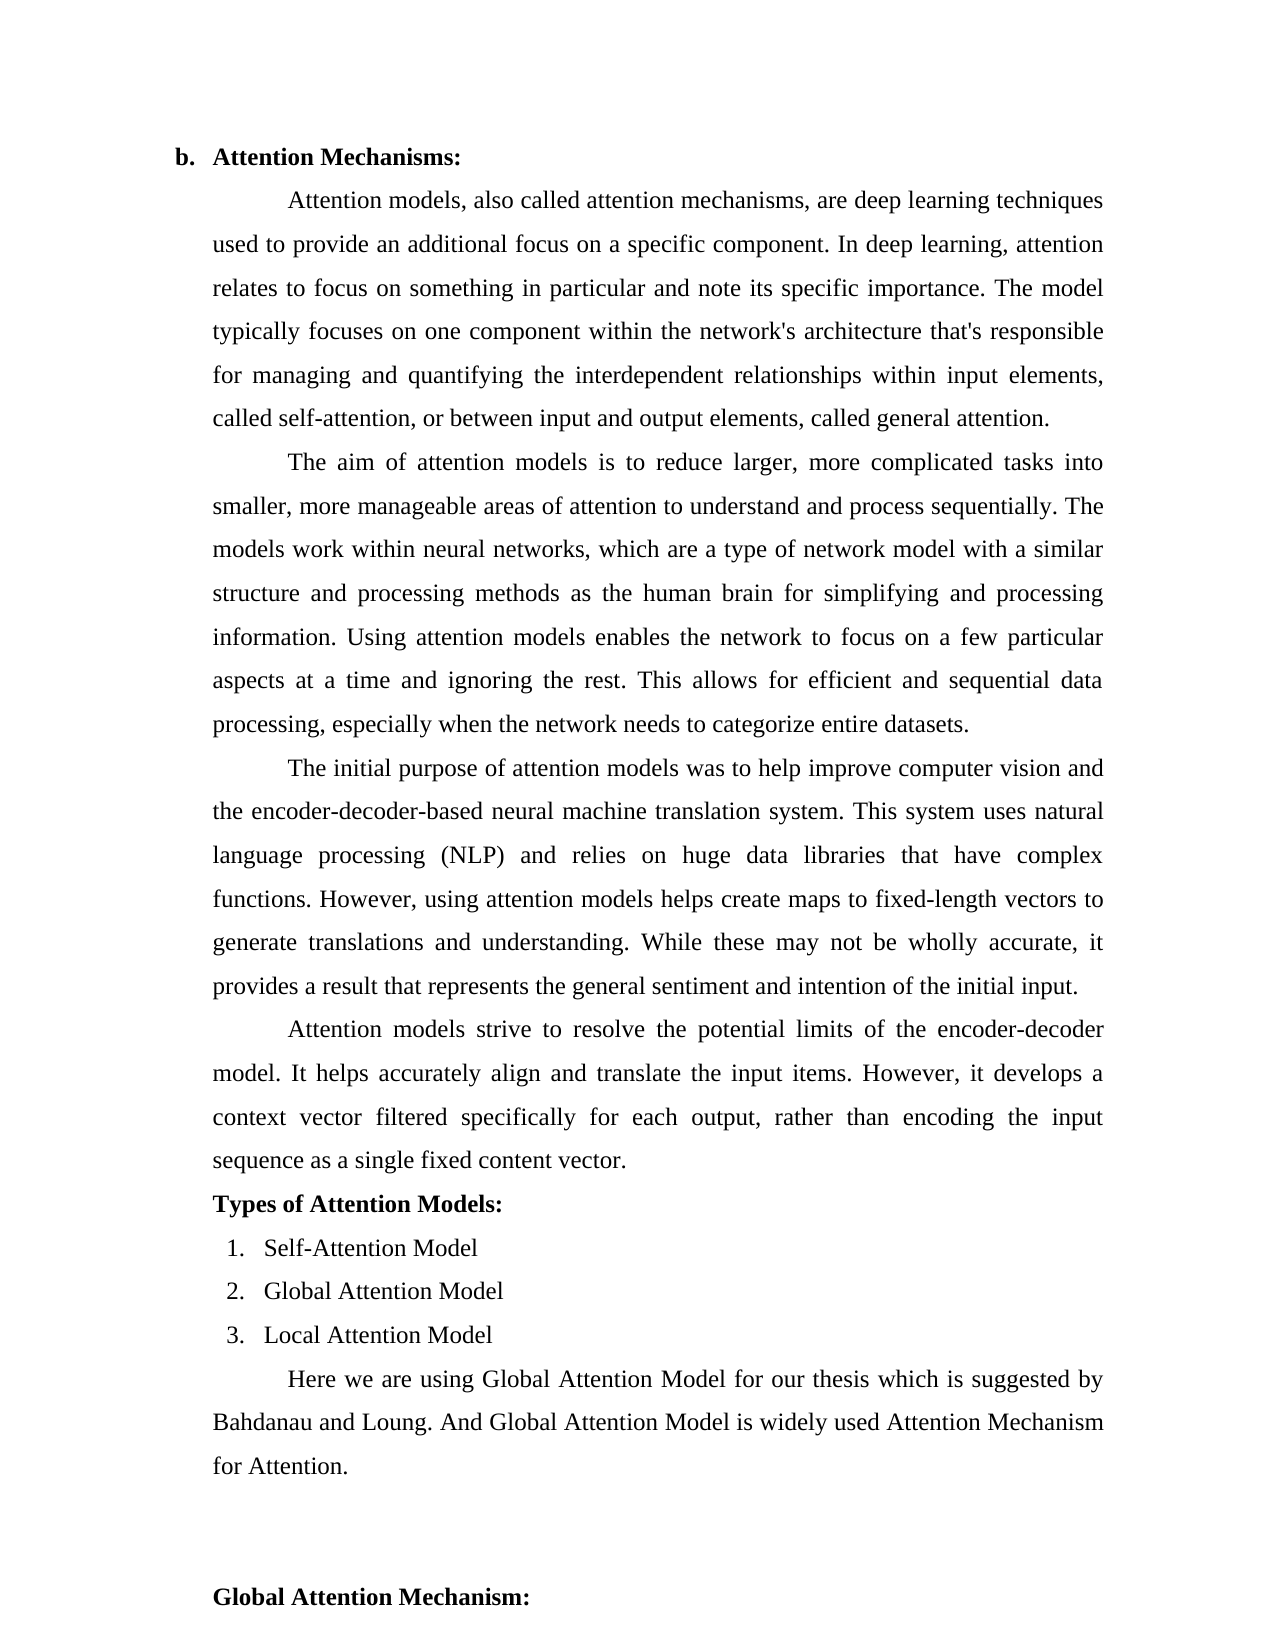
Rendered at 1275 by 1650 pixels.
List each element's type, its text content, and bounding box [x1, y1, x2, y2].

text Types of Attention Models: [137, 1189, 1104, 1218]
text Here we are using Global Attention Model for our thesis which is suggested by Bahdanau and Loung. And Global Attention Model is widely used Attention Mechanism for Attention. [212, 1364, 1104, 1480]
text Attention models strive to resolve the potential limits of the encoder-decoder model. It helps accurately align and translate the input items. However, it develops a context vector filtered specifically for each output, rather than encoding the input sequence as a single fixed content vector. [212, 1014, 1104, 1174]
text The initial purpose of attention models was to help improve computer vision and the encoder-decoder-based neural machine translation system. This system uses natural language processing (NLP) and relies on huge data libraries that have complex functions. However, using attention models helps create maps to fixed-length vectors to generate translations and understanding. While these may not be wholly accurate, it provides a result that represents the general sentiment and intention of the initial input. [212, 753, 1104, 1000]
list Global Attention Model [226, 1276, 1104, 1305]
list Attention Mechanisms: [175, 142, 1104, 170]
list Self-Attention Model [226, 1233, 1104, 1262]
text The aim of attention models is to reduce larger, more complicated tasks into smaller, more manageable areas of attention to understand and process sequentially. The models work within neural networks, which are a type of network model with a similar structure and processing methods as the human brain for simplifying and processing information. Using attention models enables the network to focus on a few particular aspects at a time and ignoring the rest. This allows for efficient and sequential data processing, especially when the network needs to categorize entire datasets. [212, 447, 1104, 738]
text Attention models, also called attention mechanisms, are deep learning techniques used to provide an additional focus on a specific component. In deep learning, attention relates to focus on something in particular and note its specific importance. The model typically focuses on one component within the network's architecture that's responsible for managing and quantifying the interdependent relationships within input elements, called self-attention, or between input and output elements, called general attention. [212, 185, 1104, 432]
list Local Attention Model [226, 1320, 1104, 1349]
text Global Attention Mechanism: [137, 1582, 1104, 1611]
